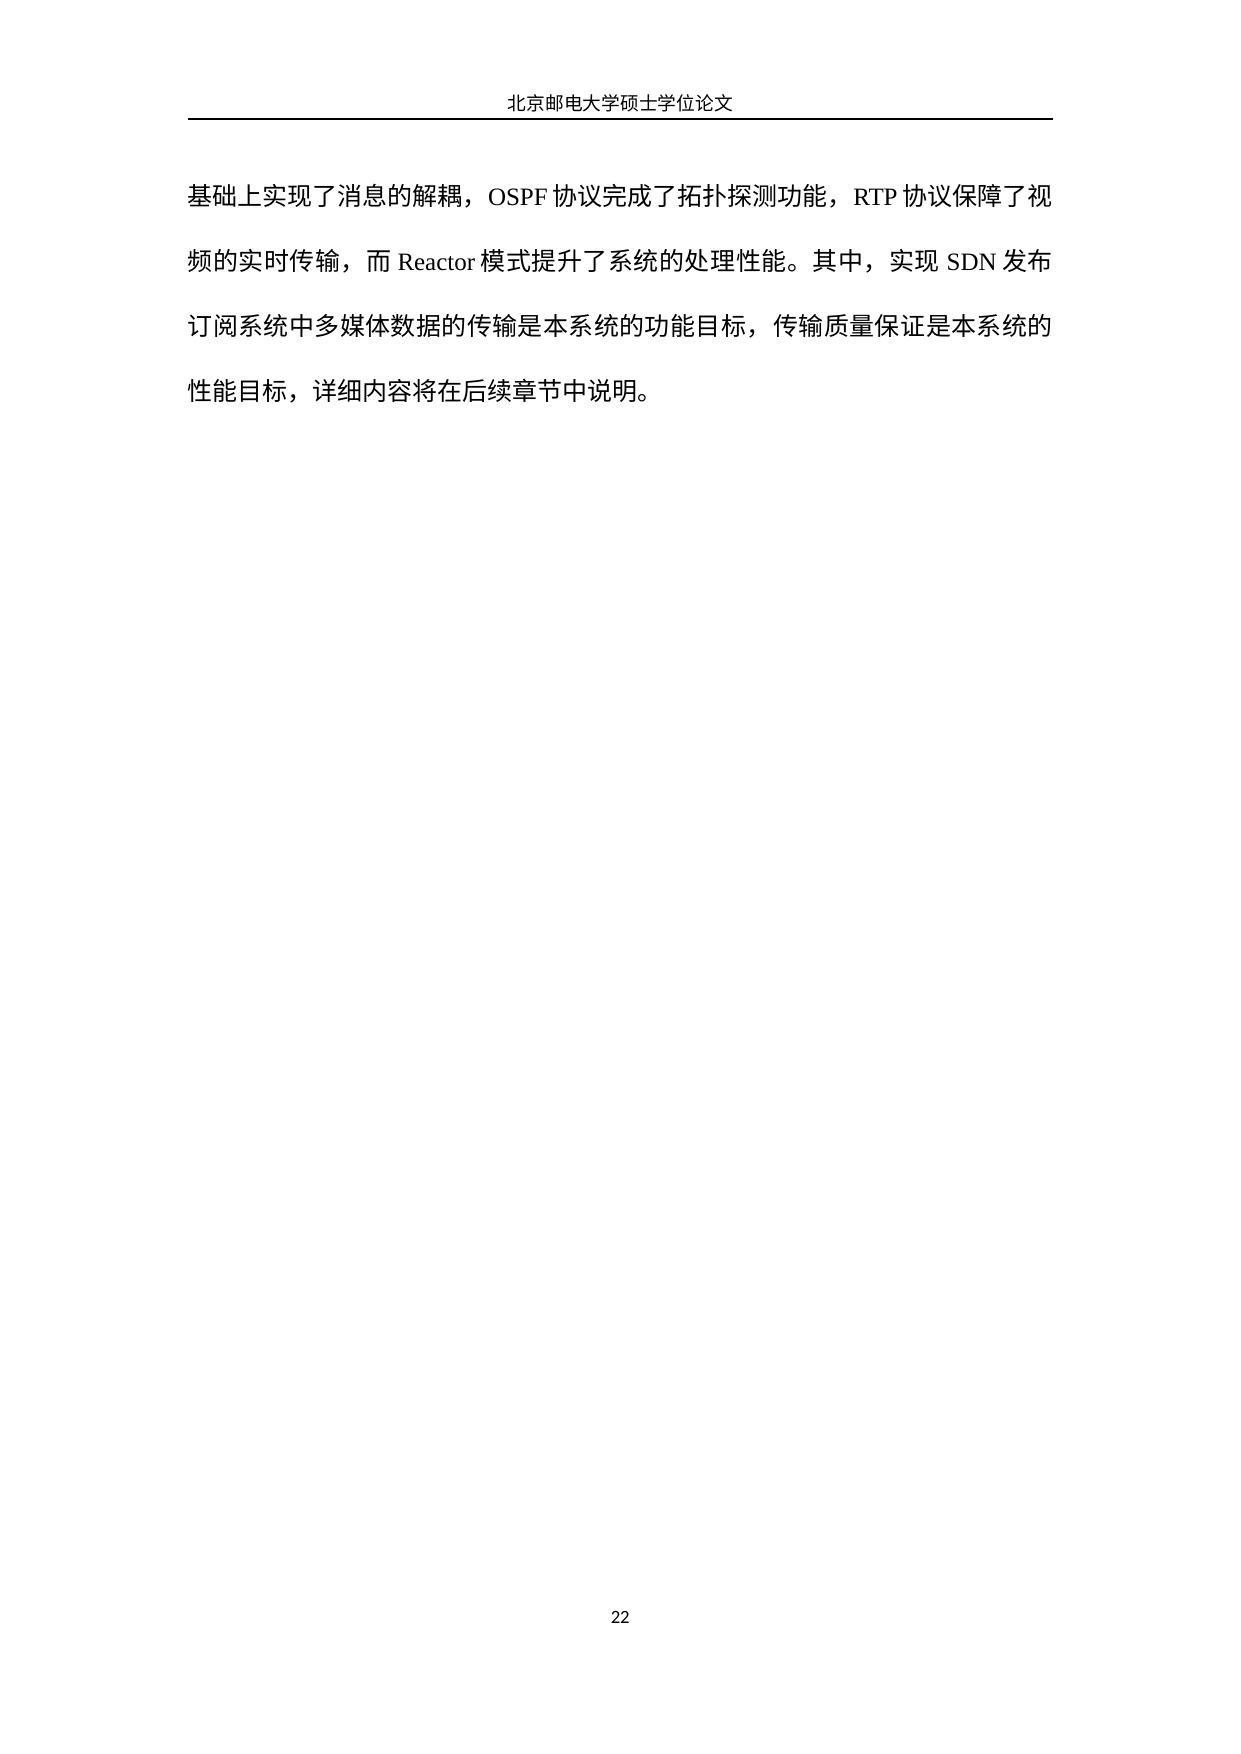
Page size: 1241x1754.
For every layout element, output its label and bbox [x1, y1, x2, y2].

text [187, 162, 1053, 422]
